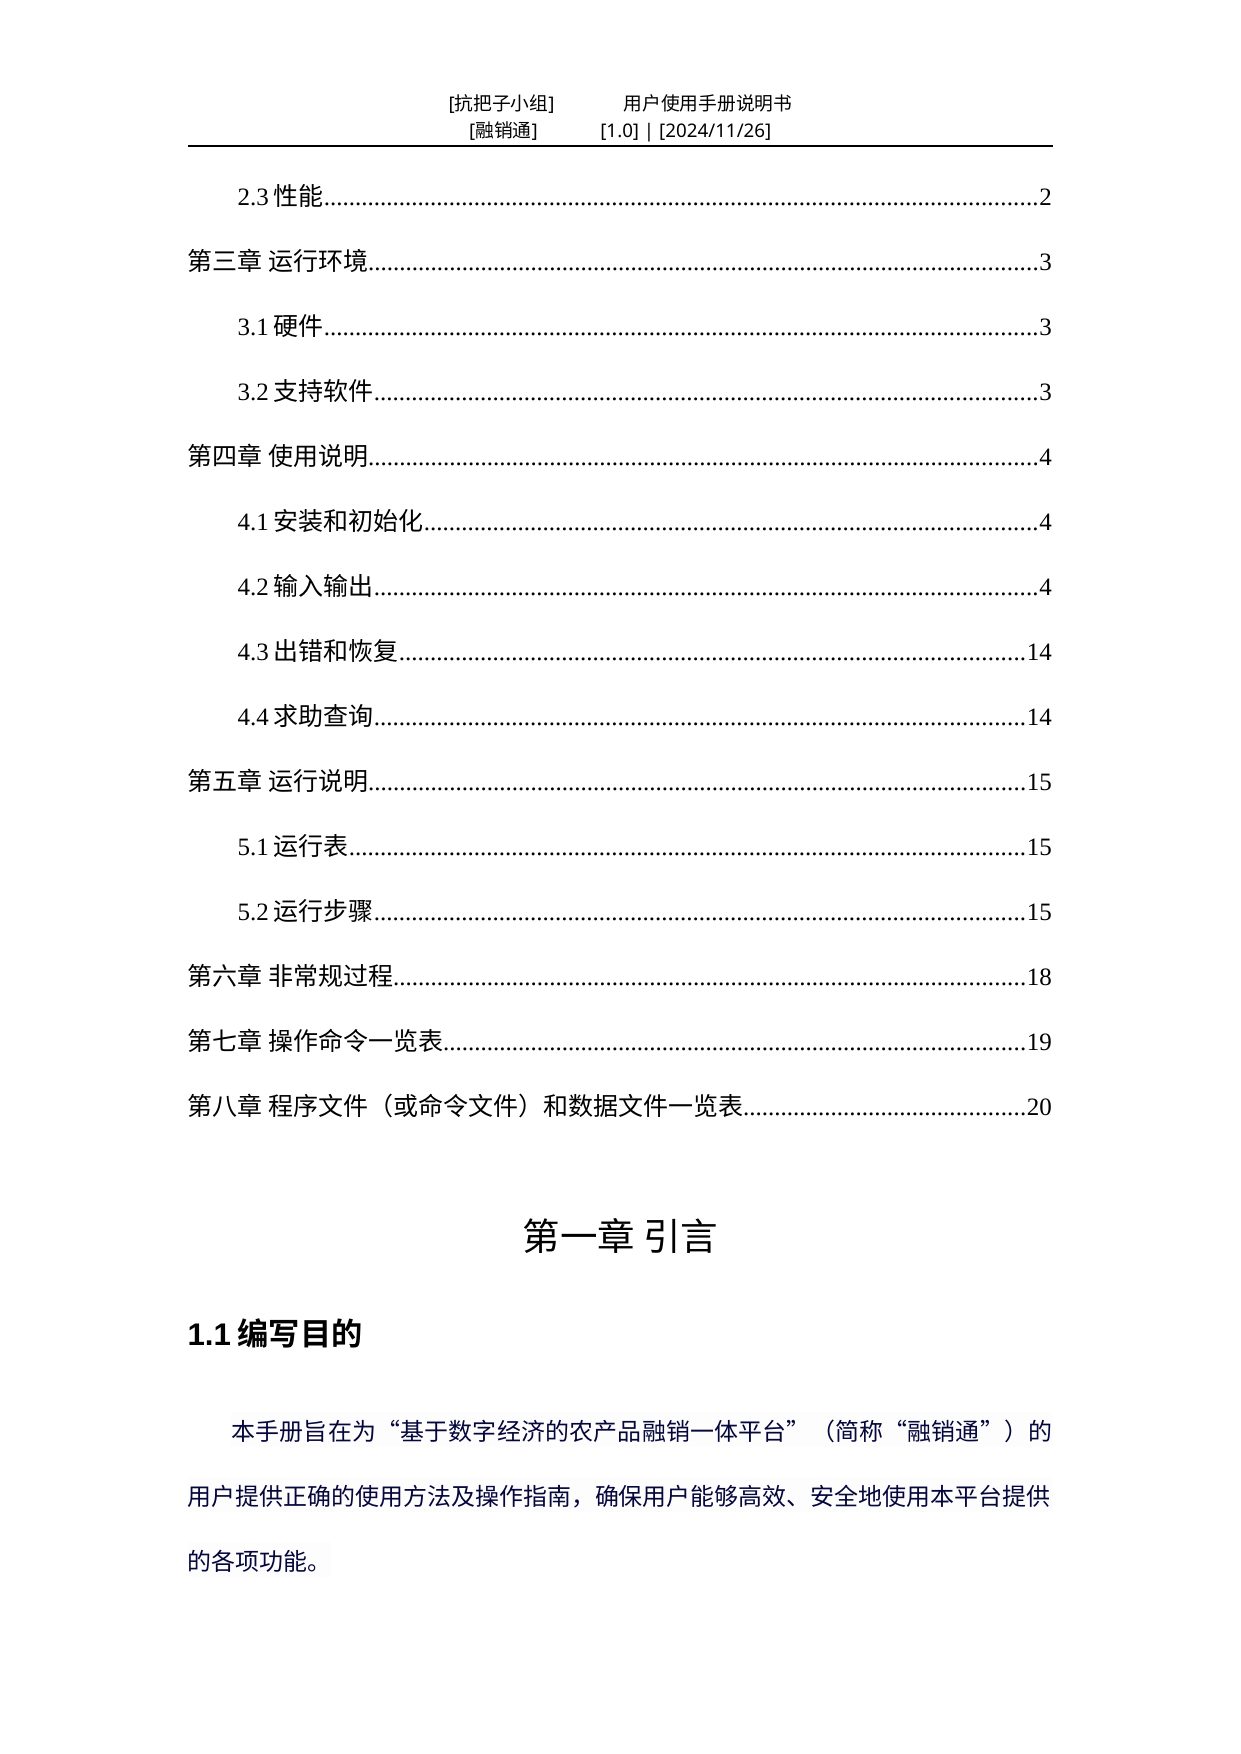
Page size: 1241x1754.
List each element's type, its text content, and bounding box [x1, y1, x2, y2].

text HYPERLINK \l "_Toc454698084"第四章 使用说明 4 [187, 422, 1053, 487]
text 本手册旨在为“基于数字经济的农产品融销一体平台”（简称“融销通”）的用户提供正确的使用方法及操作指南，确保用户能够高效、安全地使用本平台提供的各项功能。 [187, 1397, 1053, 1592]
text HYPERLINK \l "_Toc454698093"第七章 操作命令一览表 19 [187, 1007, 1053, 1072]
text HYPERLINK \l "_Toc454698092"第六章 非常规过程 18 [187, 942, 1053, 1007]
text HYPERLINK \l "_Toc454698090"5.1运行表 15 [237, 812, 1053, 877]
text HYPERLINK \l "_Toc454698088"4.4求助查询 14 [237, 682, 1053, 747]
text HYPERLINK \l "_Toc454698083"3.2支持软件 3 [237, 357, 1053, 422]
text HYPERLINK \l "_Toc454698082"3.1硬件 3 [237, 292, 1053, 357]
text HYPERLINK \l "_Toc454698089"第五章 运行说明 15 [187, 747, 1053, 812]
text HYPERLINK \l "_Toc454698085"4.1安装和初始化 4 [237, 487, 1053, 552]
text HYPERLINK \l "_Toc454698087"4.3出错和恢复 14 [237, 617, 1053, 682]
text HYPERLINK \l "_Toc454698091"5.2运行步骤 15 [237, 877, 1053, 942]
text HYPERLINK \l "_Toc454698094"第八章 程序文件（或命令文件）和数据文件一览表 20 [187, 1072, 1053, 1137]
text HYPERLINK \l "_Toc454698081"第三章 运行环境 3 [187, 227, 1053, 292]
subtitle 1.1编写目的 [187, 1299, 1053, 1364]
subtitle 第一章 引言 [187, 1202, 1053, 1267]
text HYPERLINK \l "_Toc454698086"4.2输入输出 4 [237, 552, 1053, 617]
text HYPERLINK \l "_Toc454698080"2.3性能 2 [237, 162, 1053, 227]
